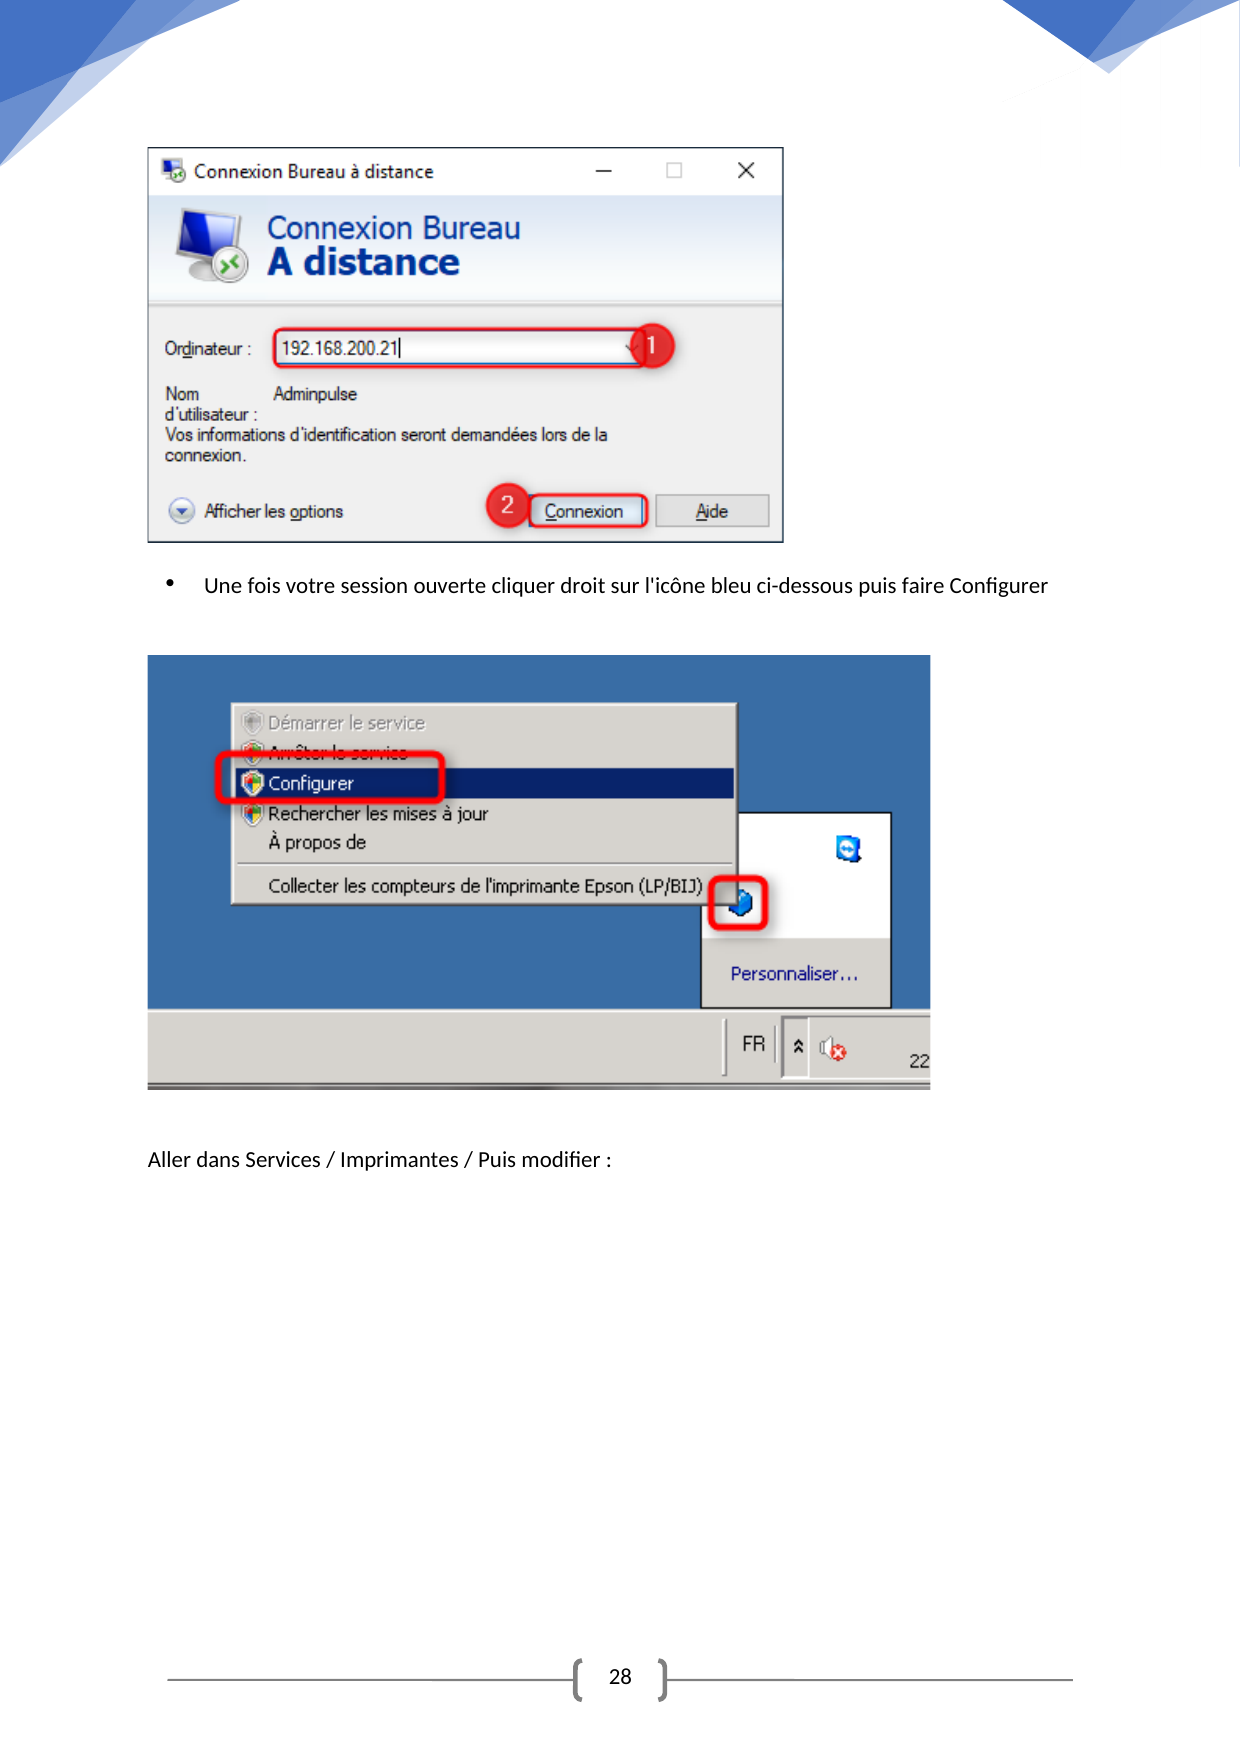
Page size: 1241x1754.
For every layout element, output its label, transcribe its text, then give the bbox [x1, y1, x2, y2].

list Une fois votre session ouverte cliquer droit sur l'icône bleu ci-dessous puis faire Configurer [166, 571, 1093, 599]
text Aller dans Services / Imprimantes / Puis modifier : [148, 1145, 1093, 1173]
picture [1001, 0, 1240, 168]
picture [147, 655, 931, 1090]
picture [0, 0, 784, 543]
